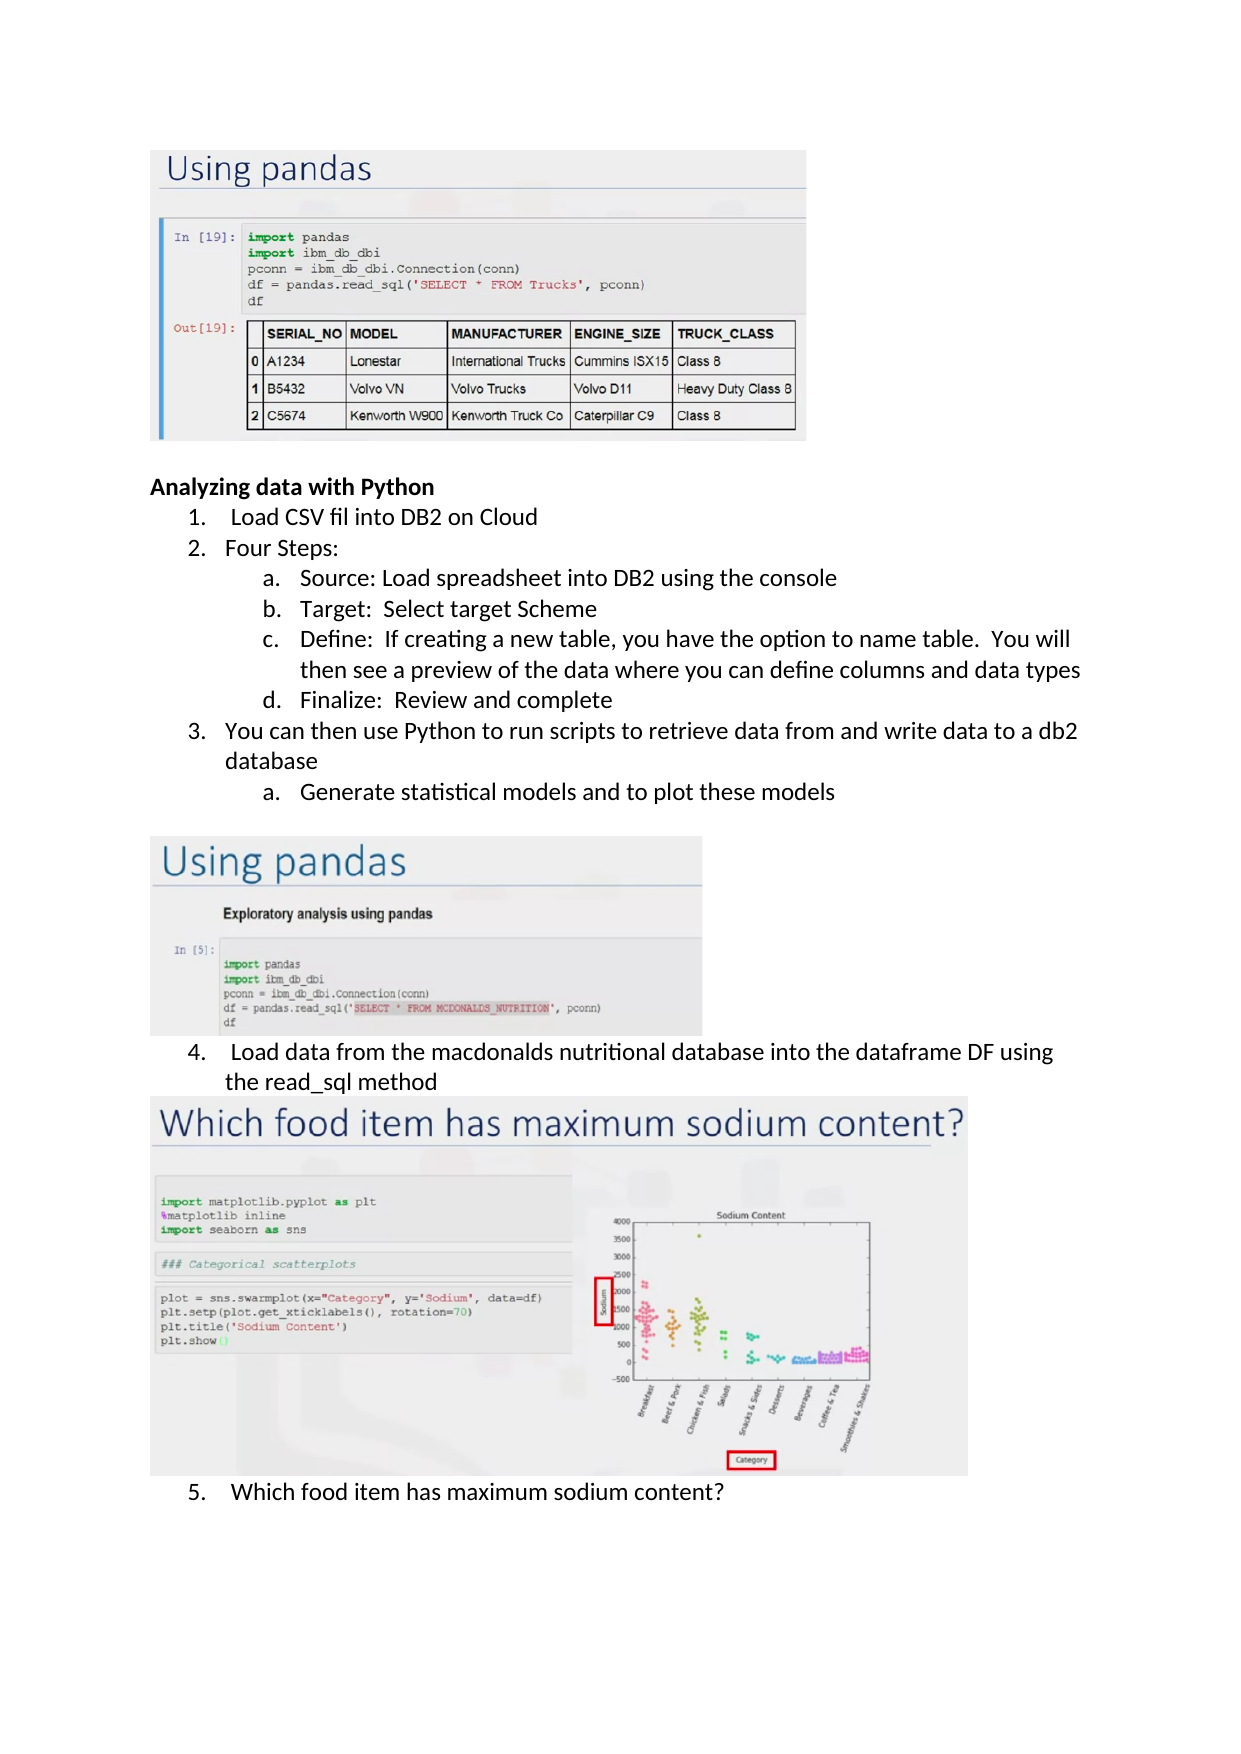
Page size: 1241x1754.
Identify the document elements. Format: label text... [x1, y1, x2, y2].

list Which food item has maximum sodium content? [187, 1476, 1090, 1506]
picture [150, 836, 703, 1036]
list Target: Select target Scheme [262, 593, 1090, 623]
list Generate statistical models and to plot these models [262, 776, 1090, 806]
picture [150, 1096, 968, 1476]
picture [150, 150, 807, 441]
list Load data from the macdonalds nutritional database into the dataframe DF using the read_sql method [187, 1036, 1090, 1097]
text Analyzing data with Python [150, 471, 1090, 501]
list You can then use Python to run scripts to retrieve data from and write data to a db2 database [187, 715, 1090, 776]
list Define: If creating a new table, you have the option to name table. You will then see a preview of the data where you can define columns and data types [262, 623, 1090, 684]
list Finalize: Review and complete [262, 684, 1090, 715]
list Load CSV fil into DB2 on Cloud [187, 501, 1090, 532]
list Source: Load spreadsheet into DB2 using the console [262, 562, 1090, 593]
list Four Steps: [187, 532, 1090, 562]
